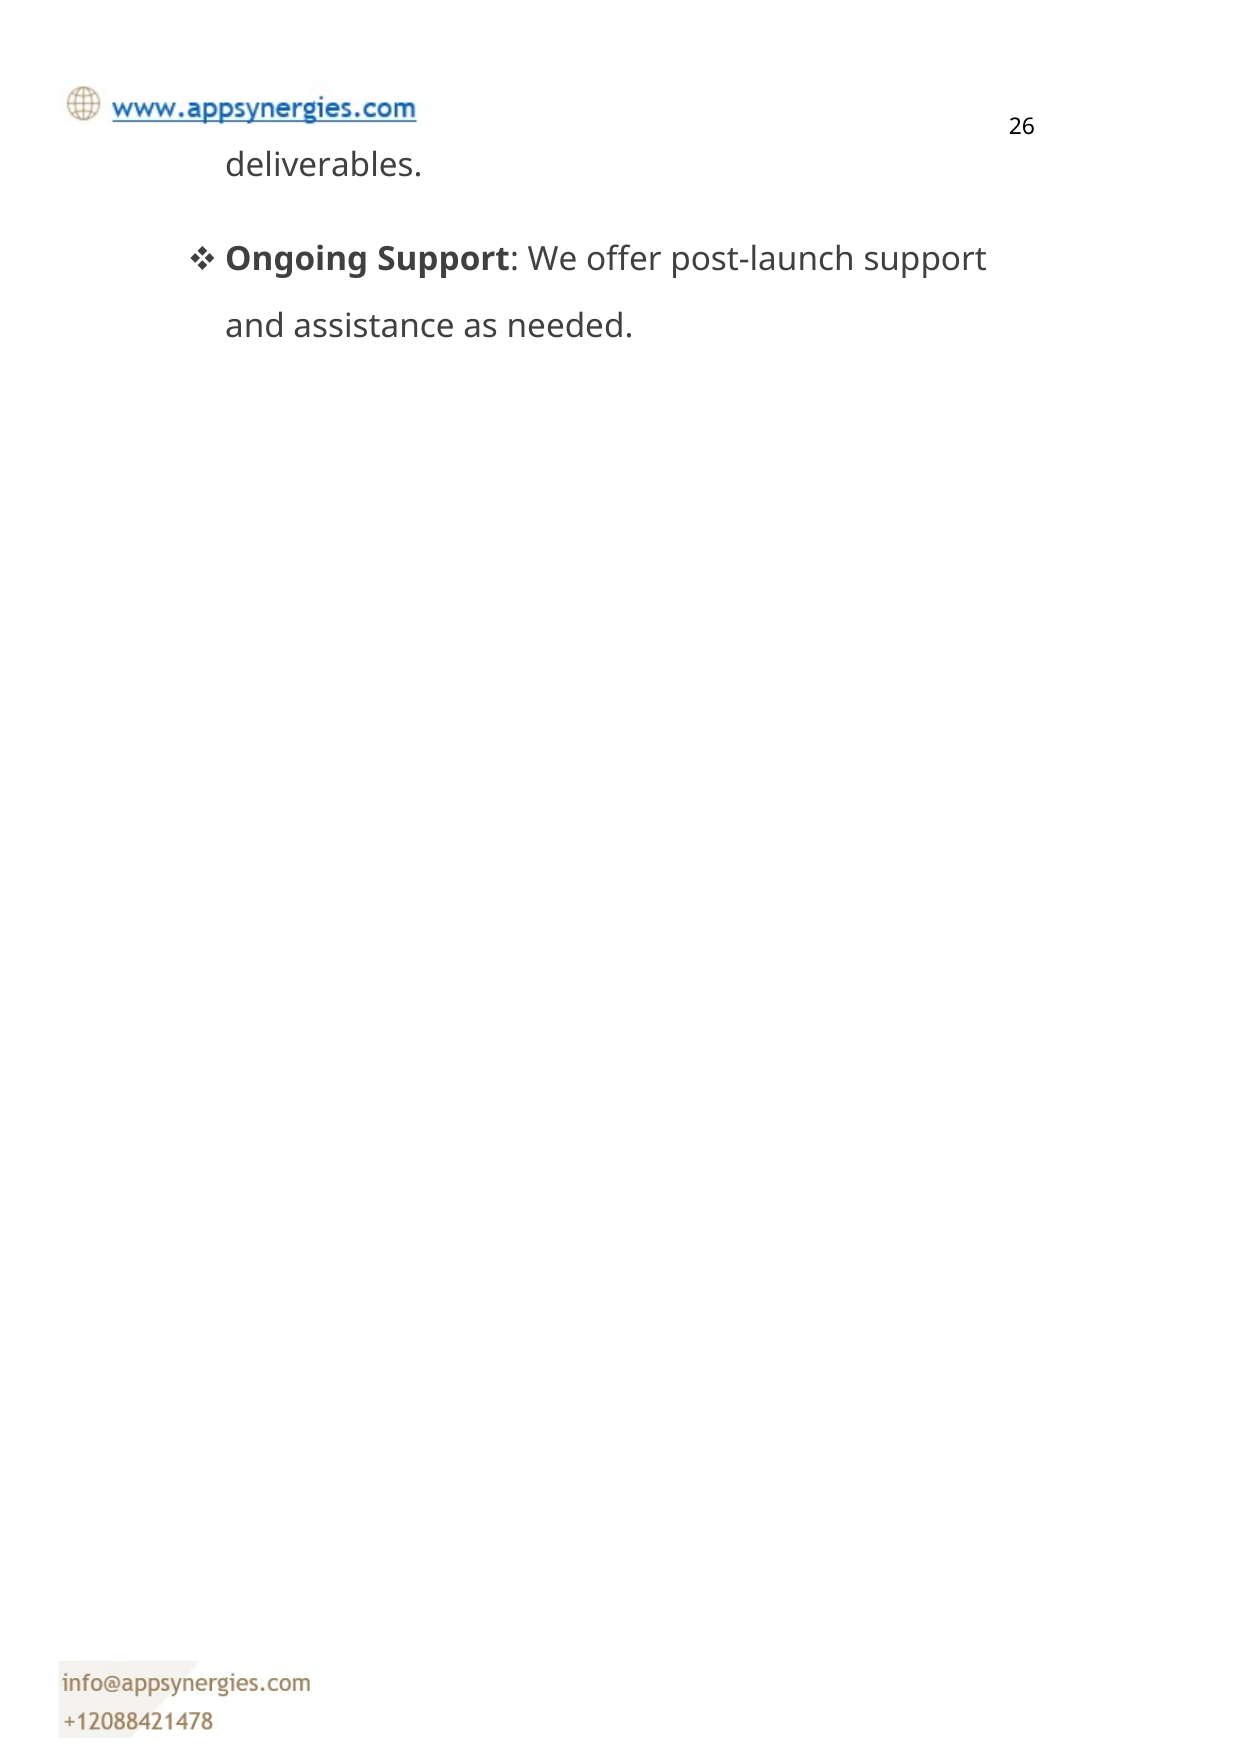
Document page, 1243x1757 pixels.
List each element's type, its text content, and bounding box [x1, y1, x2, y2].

picture [58, 1661, 313, 1738]
list Ongoing Support: We offer post-launch support and assistance as needed. [187, 234, 1000, 347]
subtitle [187, 141, 1110, 187]
picture [58, 75, 431, 135]
